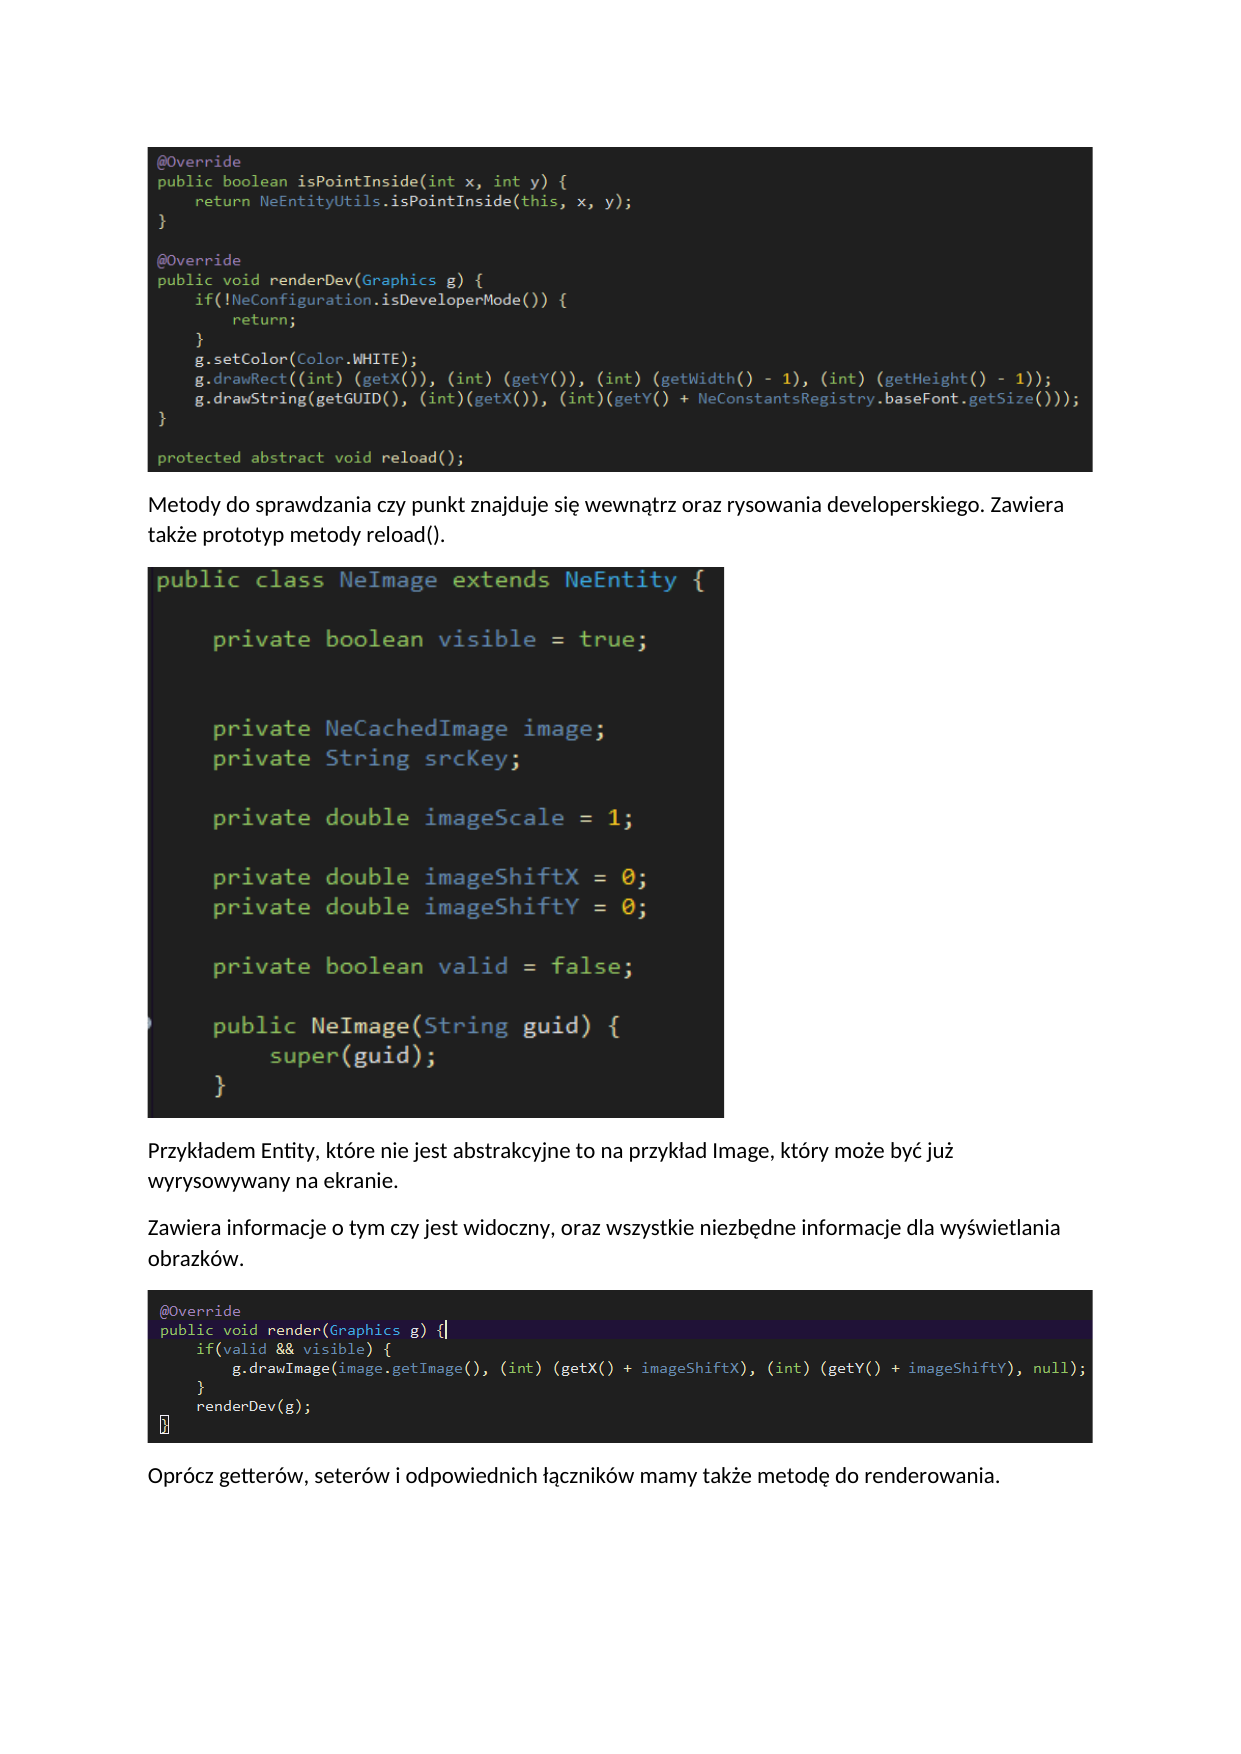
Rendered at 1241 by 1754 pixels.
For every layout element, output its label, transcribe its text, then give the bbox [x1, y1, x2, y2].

picture [147, 567, 725, 1118]
text Metody do sprawdzania czy punkt znajduje się wewnątrz oraz rysowania developerskiego. Zawiera także prototyp metody reload(). [148, 490, 1093, 549]
picture [147, 1290, 1093, 1443]
picture [147, 147, 1093, 472]
text Oprócz getterów, seterów i odpowiednich łączników mamy także metodę do renderowania. [148, 1462, 1093, 1489]
text Zawiera informacje o tym czy jest widoczny, oraz wszystkie niezbędne informacje dla wyświetlania obrazków. [148, 1213, 1093, 1272]
text Przykładem Entity, które nie jest abstrakcyjne to na przykład Image, który może być już wyrysowywany na ekranie. [148, 1136, 1093, 1194]
